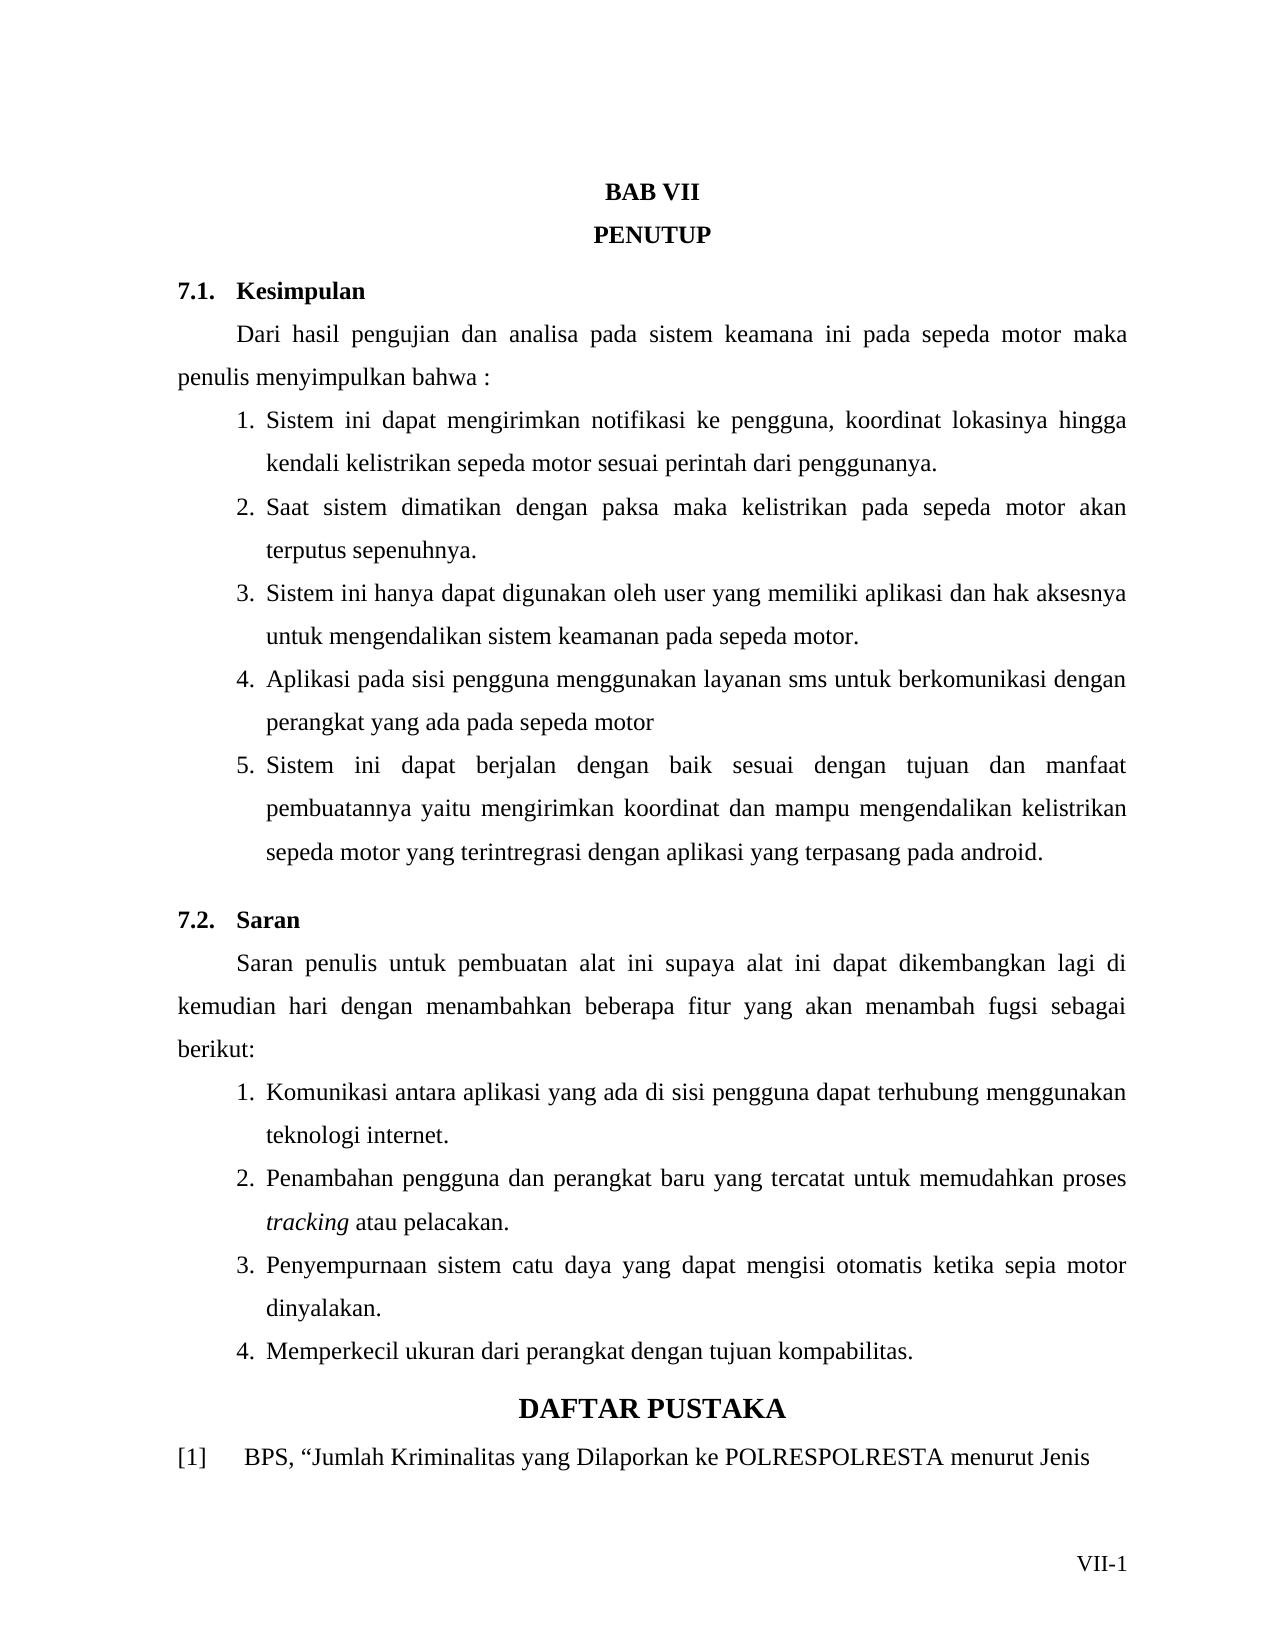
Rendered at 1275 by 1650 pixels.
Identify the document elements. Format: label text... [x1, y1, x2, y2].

list Saran penulis untuk pembuatan alat ini supaya alat ini dapat dikembangkan lagi di kemudian hari dengan menambahkan beberapa fitur yang akan menambah fugsi sebagai berikut: [177, 948, 1127, 1063]
list Saran [177, 905, 1127, 933]
list Kesimpulan [177, 276, 1127, 305]
list Saat sistem dimatikan dengan paksa maka kelistrikan pada sepeda motor akan terputus sepenuhnya. [236, 492, 1127, 563]
list Komunikasi antara aplikasi yang ada di sisi pengguna dapat terhubung menggunakan teknologi internet. [236, 1077, 1127, 1149]
text PENUTUP [177, 220, 1127, 249]
list Penambahan pengguna dan perangkat baru yang tercatat untuk memudahkan proses tracking atau pelacakan. [236, 1163, 1127, 1235]
list Penyempurnaan sistem catu daya yang dapat mengisi otomatis ketika sepia motor dinyalakan. [236, 1250, 1127, 1322]
list Dari hasil pengujian dan analisa pada sistem keamana ini pada sepeda motor maka penulis menyimpulkan bahwa : [177, 319, 1127, 391]
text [177, 1442, 1127, 1471]
list Memperkecil ukuran dari perangkat dengan tujuan kompabilitas. [236, 1336, 1127, 1365]
text BAB VII [177, 177, 1127, 206]
list Aplikasi pada sisi pengguna menggunakan layanan sms untuk berkomunikasi dengan perangkat yang ada pada sepeda motor [236, 664, 1127, 736]
list Sistem ini dapat berjalan dengan baik sesuai dengan tujuan dan manfaat pembuatannya yaitu mengirimkan koordinat dan mampu mengendalikan kelistrikan sepeda motor yang terintregrasi dengan aplikasi yang terpasang pada android. [236, 750, 1127, 865]
list Sistem ini dapat mengirimkan notifikasi ke pengguna, koordinat lokasinya hingga kendali kelistrikan sepeda motor sesuai perintah dari penggunanya. [236, 405, 1127, 477]
text DAFTAR PUSTAKA [177, 1392, 1127, 1425]
list Sistem ini hanya dapat digunakan oleh user yang memiliki aplikasi dan hak aksesnya untuk mengendalikan sistem keamanan pada sepeda motor. [236, 578, 1127, 650]
